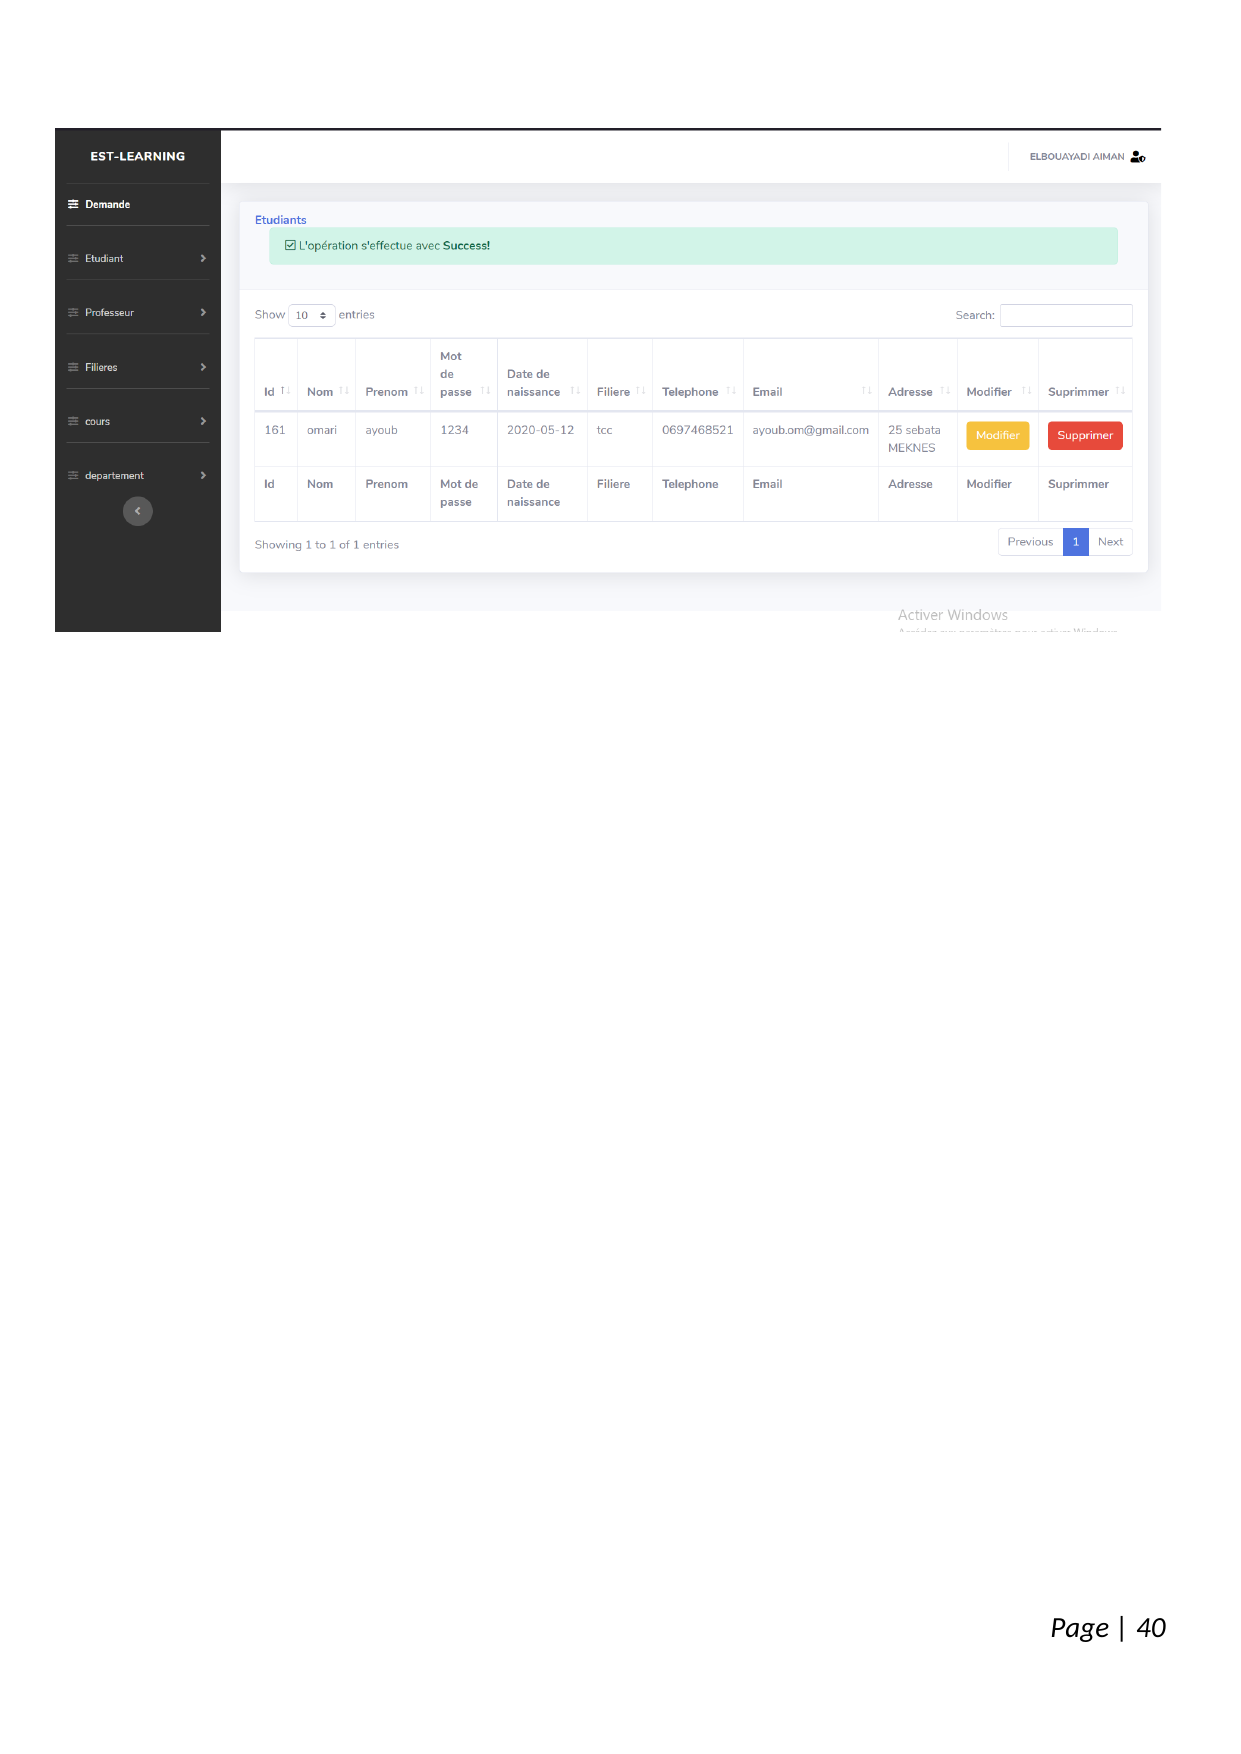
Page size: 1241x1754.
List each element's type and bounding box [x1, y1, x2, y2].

picture [55, 128, 1161, 632]
